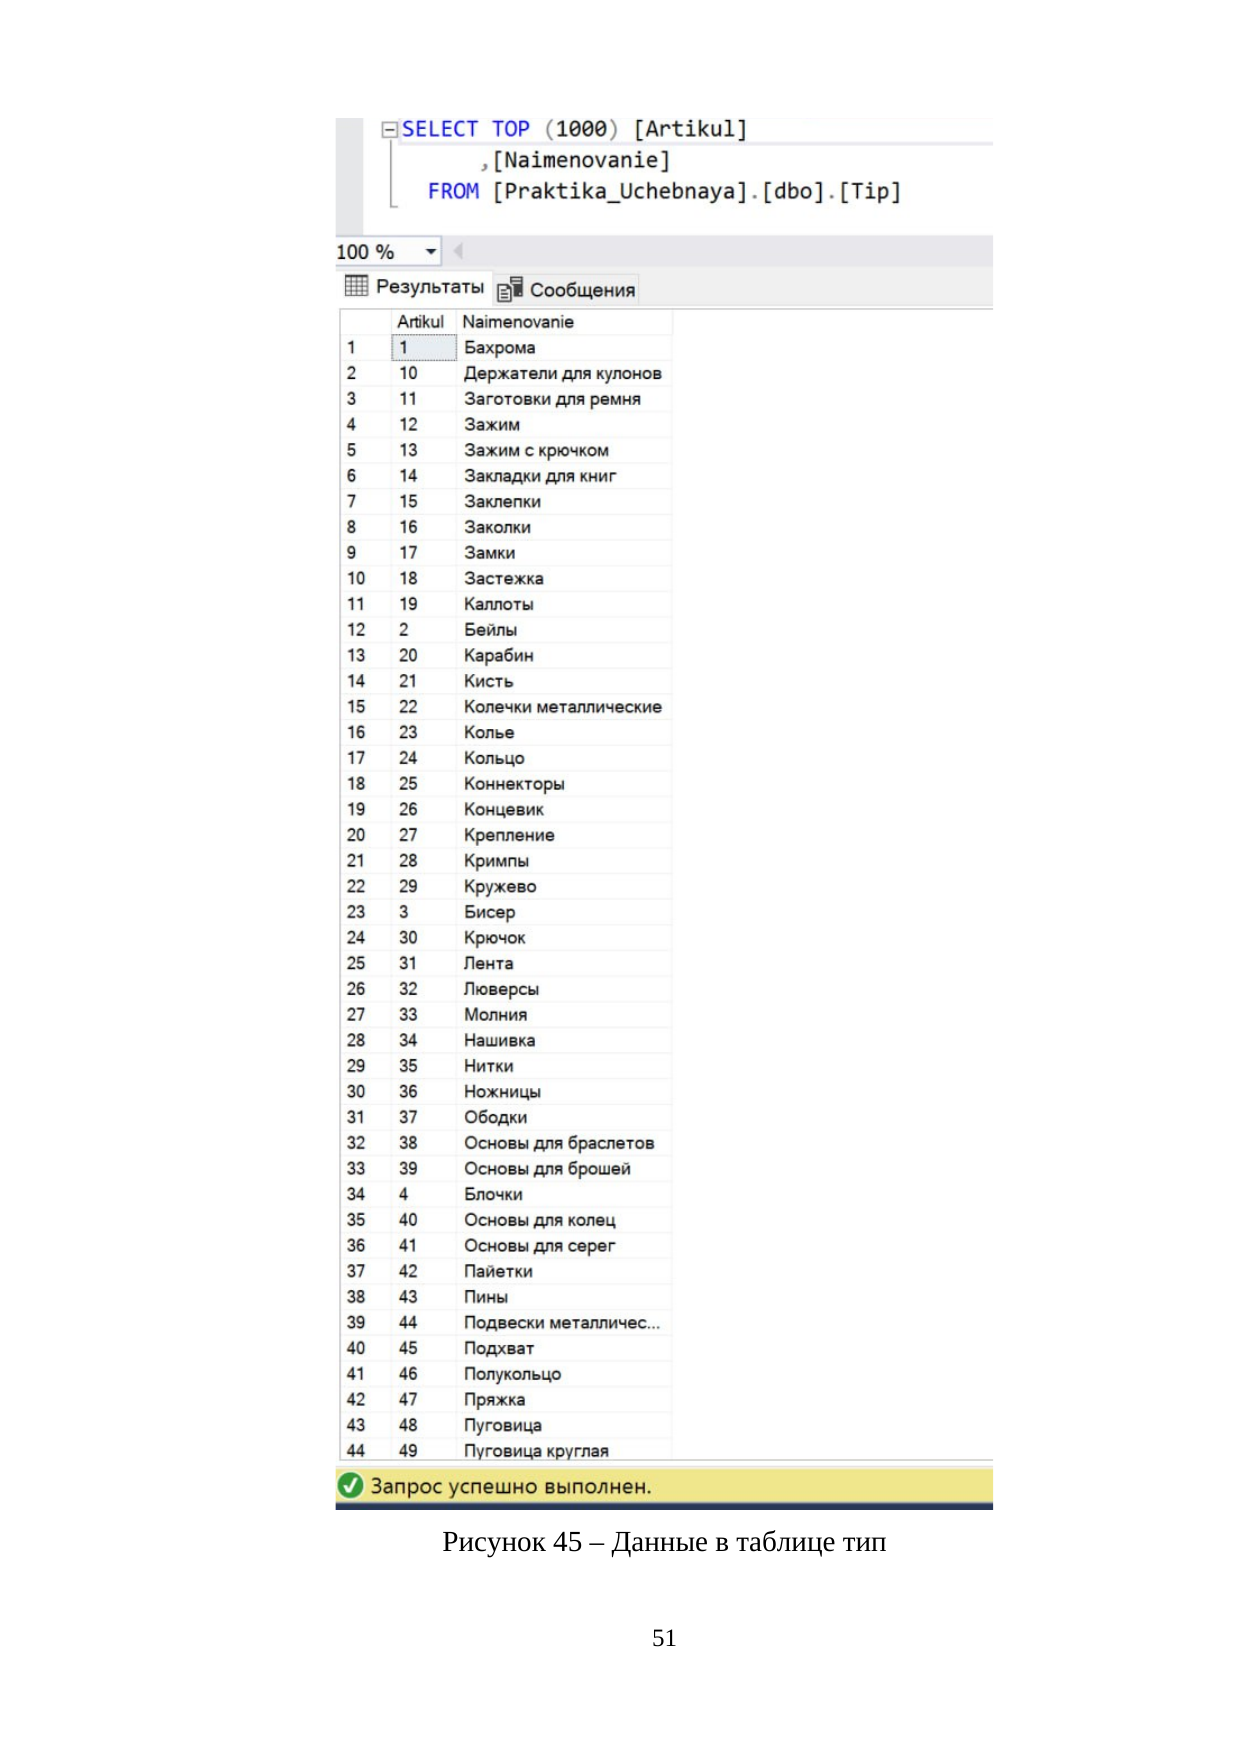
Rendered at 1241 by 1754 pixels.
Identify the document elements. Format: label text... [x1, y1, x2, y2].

picture [335, 118, 994, 1510]
text Рисунок 45 – Данные в таблице тип [177, 1524, 1152, 1558]
